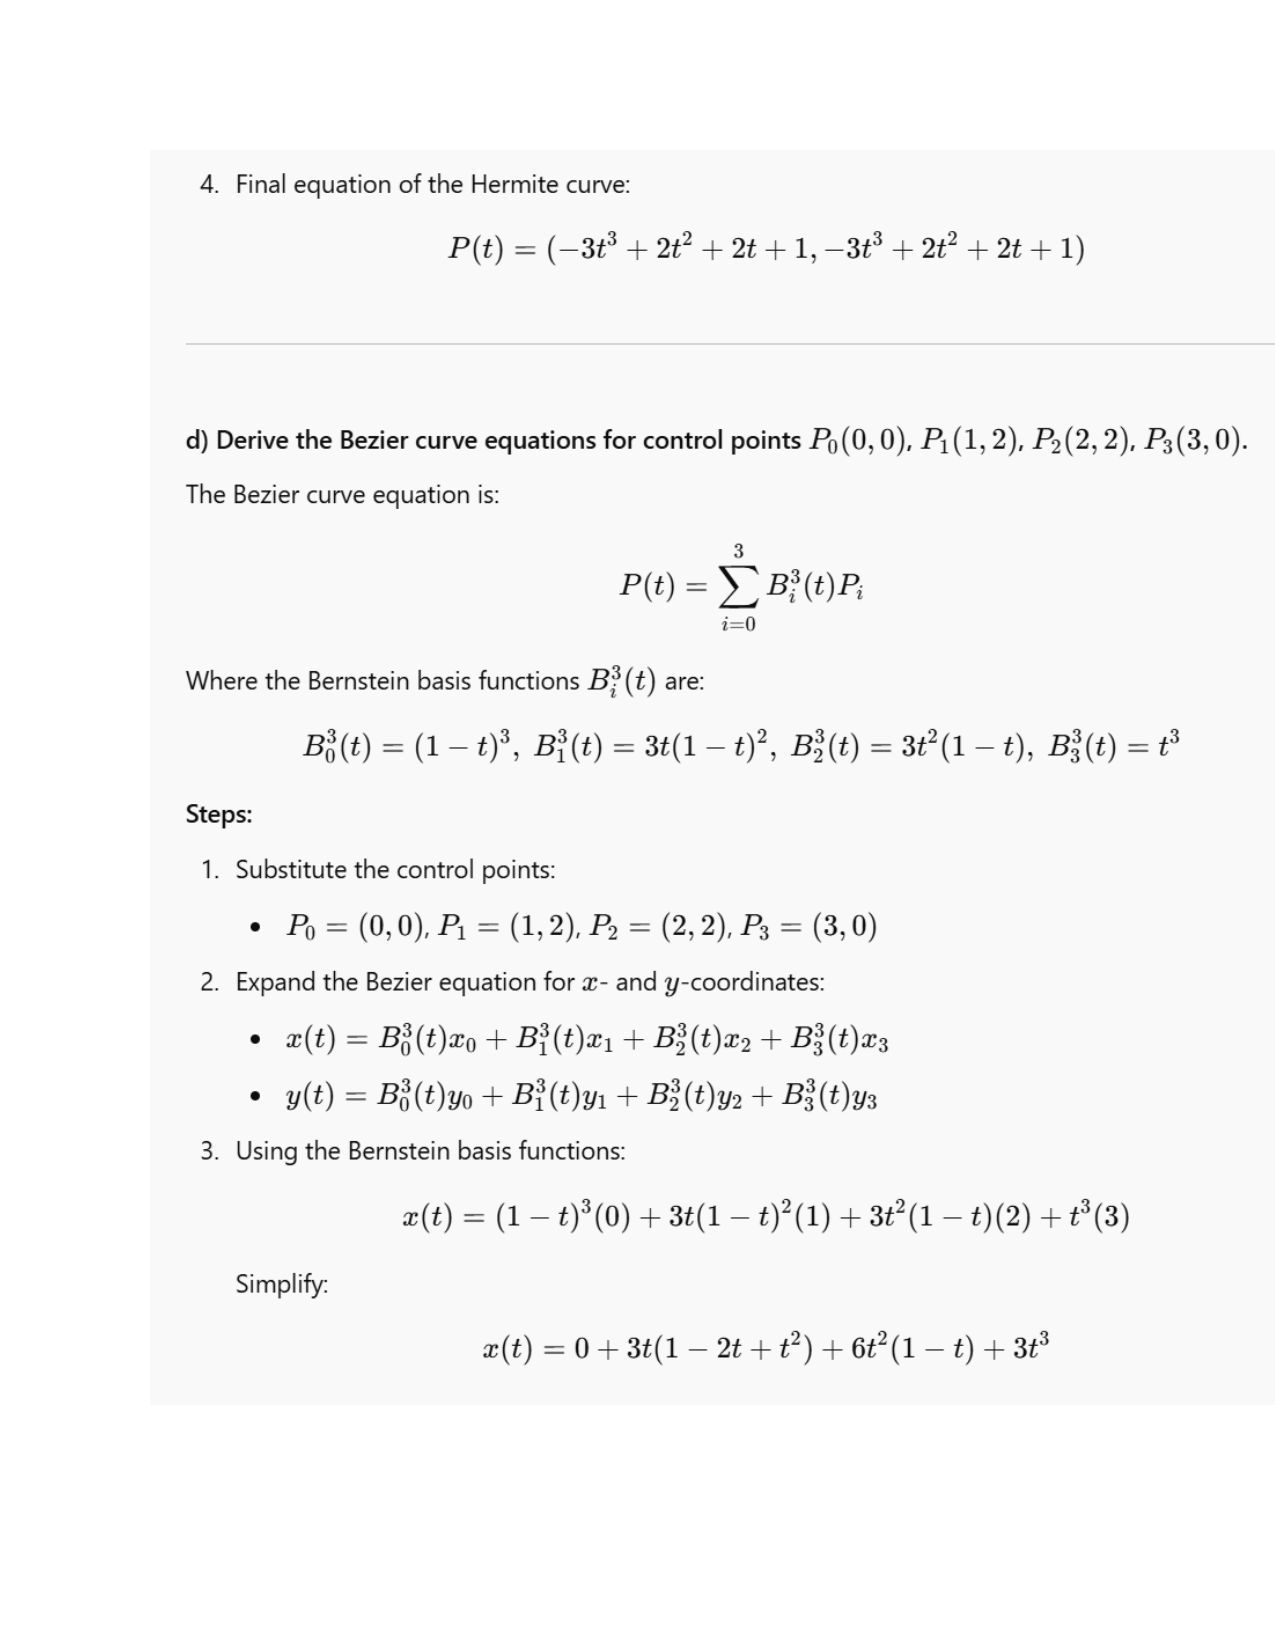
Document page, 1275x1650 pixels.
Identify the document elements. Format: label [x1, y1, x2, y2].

picture [150, 150, 1275, 1405]
